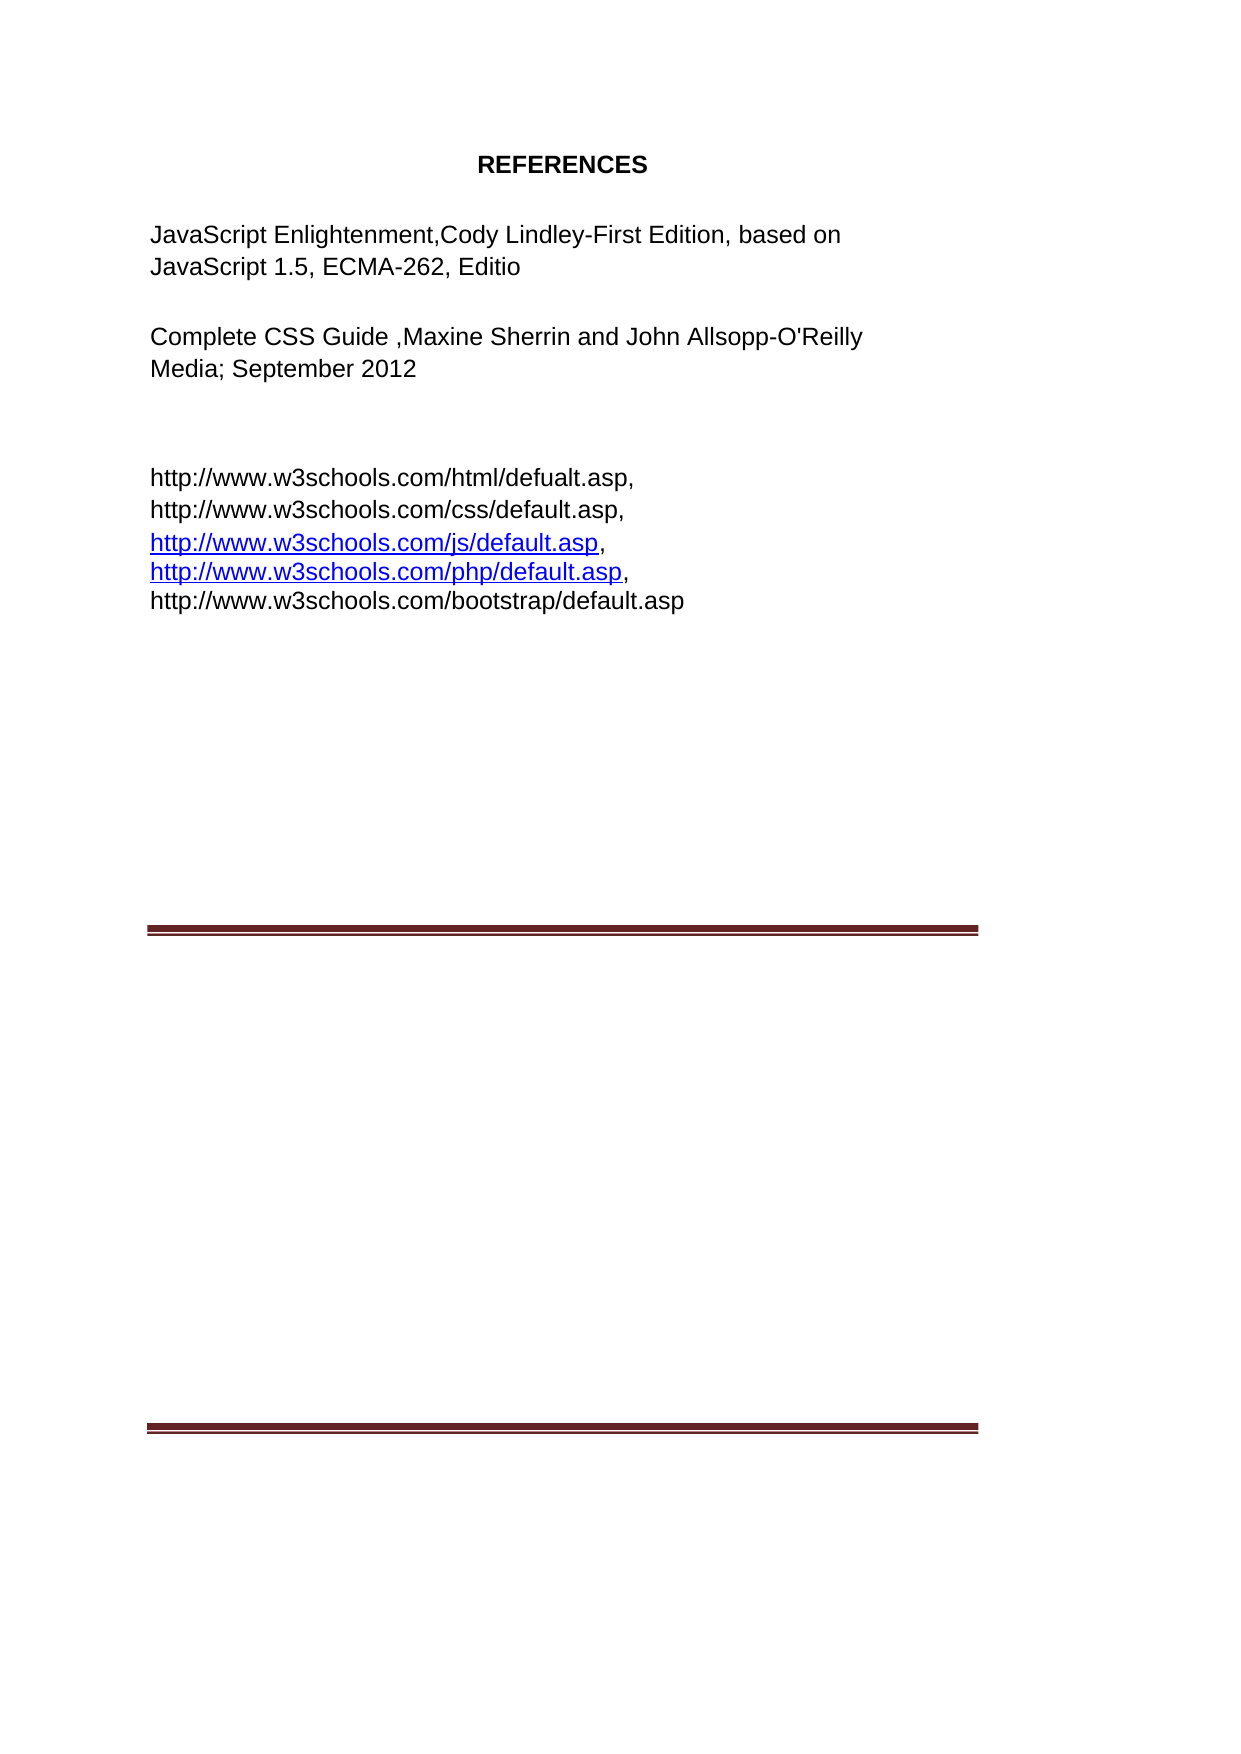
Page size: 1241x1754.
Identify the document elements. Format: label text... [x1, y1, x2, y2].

text Complete CSS Guide ,Maxine Sherrin and John Allsopp-O'Reilly [150, 321, 1090, 350]
text http://www.w3schools.com/js/default.asp, [150, 528, 1090, 557]
text REFERENCES [477, 150, 1090, 179]
picture [147, 925, 979, 932]
text Media; September 2012 [150, 354, 1090, 383]
text http://www.w3schools.com/bootstrap/default.asp [150, 586, 1090, 614]
text http://www.w3schools.com/php/default.asp, [150, 557, 1090, 586]
picture [147, 1423, 979, 1430]
text http://www.w3schools.com/html/defualt.asp, [150, 462, 1090, 491]
text JavaScript Enlightenment,Cody Lindley-First Edition, based on JavaScript 1.5, ECMA-262, Editio [150, 220, 917, 281]
text http://www.w3schools.com/css/default.asp, [150, 495, 1090, 524]
